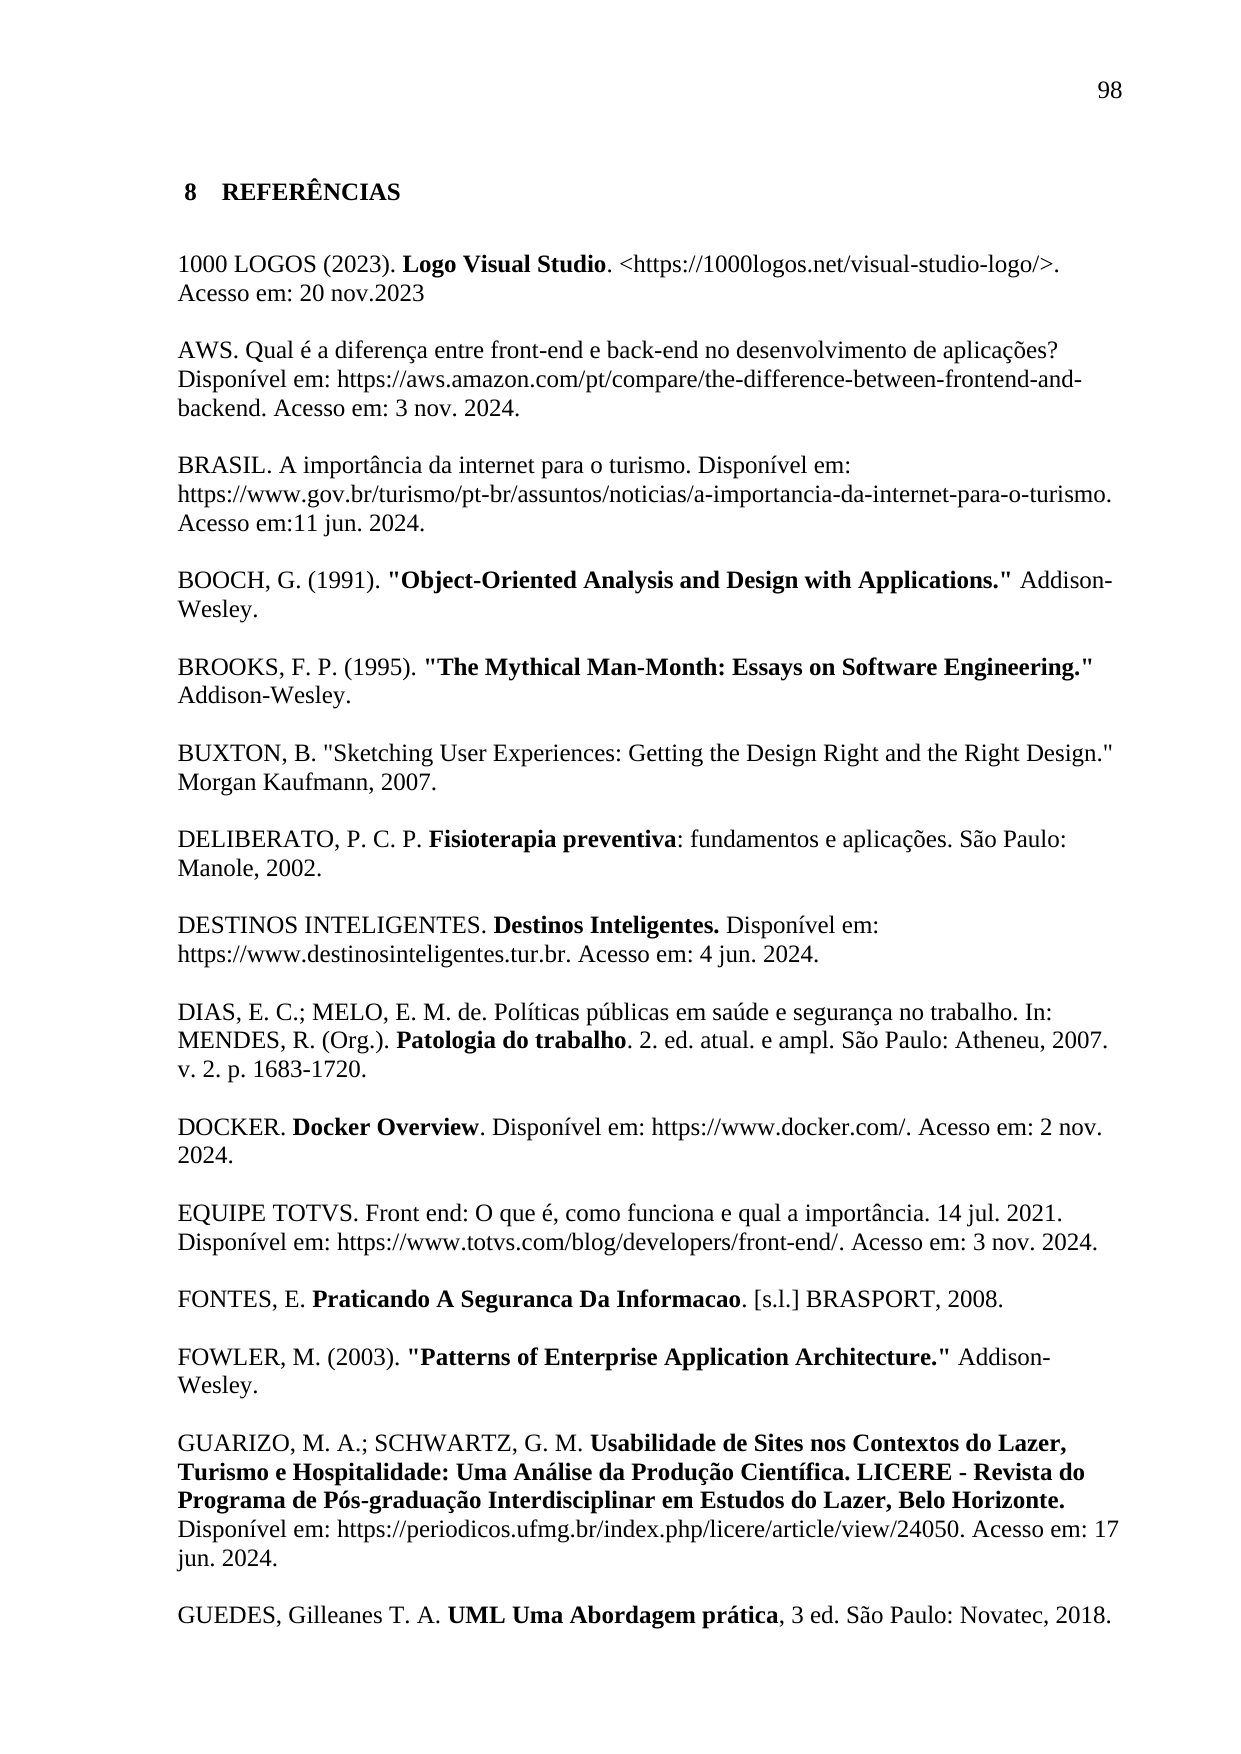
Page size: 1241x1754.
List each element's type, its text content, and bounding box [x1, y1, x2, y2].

text AWS. Qual é a diferença entre front-end e back-end no desenvolvimento de aplicações? Disponível em: https://aws.amazon.com/pt/compare/the-difference-between-frontend-and-backend. Acesso em: 3 nov. 2024. [177, 335, 1122, 422]
text FONTES, E. Praticando A Seguranca Da Informacao. [s.l.] BRASPORT, 2008. [177, 1284, 1122, 1313]
text FOWLER, M. (2003). "Patterns of Enterprise Application Architecture." Addison-Wesley. [177, 1342, 1122, 1399]
subtitle REFERÊNCIAS [184, 177, 1122, 206]
text https://www.gov.br/turismo/pt-br/assuntos/noticias/a-importancia-da-internet-para-o-turismo. Acesso em:11 jun. 2024. [177, 479, 1122, 537]
text DOCKER. Docker Overview. Disponível em: https://www.docker.com/. Acesso em: 2 nov. 2024. [177, 1112, 1122, 1169]
text BOOCH, G. (1991). "Object-Oriented Analysis and Design with Applications." Addison-Wesley. [177, 565, 1122, 623]
text DESTINOS INTELIGENTES. Destinos Inteligentes. Disponível em: https://www.destinosinteligentes.tur.br. Acesso em: 4 jun. 2024. [177, 910, 1122, 968]
text GUARIZO, M. A.; SCHWARTZ, G. M. Usabilidade de Sites nos Contextos do Lazer, Turismo e Hospitalidade: Uma Análise da Produção Científica. LICERE - Revista do Programa de Pós-graduação Interdisciplinar em Estudos do Lazer, Belo Horizonte. Disponível em: https://periodicos.ufmg.br/index.php/licere/article/view/24050. Acesso em: 17 jun. 2024. [177, 1428, 1122, 1572]
text BRASIL. A importância da internet para o turismo. Disponível em: [177, 450, 1122, 479]
text DIAS, E. C.; MELO, E. M. de. Políticas públicas em saúde e segurança no trabalho. In: MENDES, R. (Org.). Patologia do trabalho. 2. ed. atual. e ampl. São Paulo: Atheneu, 2007. v. 2. p. 1683-1720. [177, 997, 1122, 1083]
text BROOKS, F. P. (1995). "The Mythical Man-Month: Essays on Software Engineering." Addison-Wesley. [177, 652, 1122, 709]
text GUEDES, Gilleanes T. A. UML Uma Abordagem prática, 3 ed. São Paulo: Novatec, 2018. [177, 1600, 1122, 1629]
text DELIBERATO, P. C. P. Fisioterapia preventiva: fundamentos e aplicações. São Paulo: Manole, 2002. [177, 824, 1122, 882]
text BUXTON, B. "Sketching User Experiences: Getting the Design Right and the Right Design." Morgan Kaufmann, 2007. [177, 738, 1122, 795]
text 1000 LOGOS (2023). Logo Visual Studio. <https://1000logos.net/visual-studio-logo/>. Acesso em: 20 nov.2023 [177, 249, 1122, 307]
text EQUIPE TOTVS. Front end: O que é, como funciona e qual a importância. 14 jul. 2021. Disponível em: https://www.totvs.com/blog/developers/front-end/. Acesso em: 3 nov. 2024. [177, 1198, 1122, 1255]
